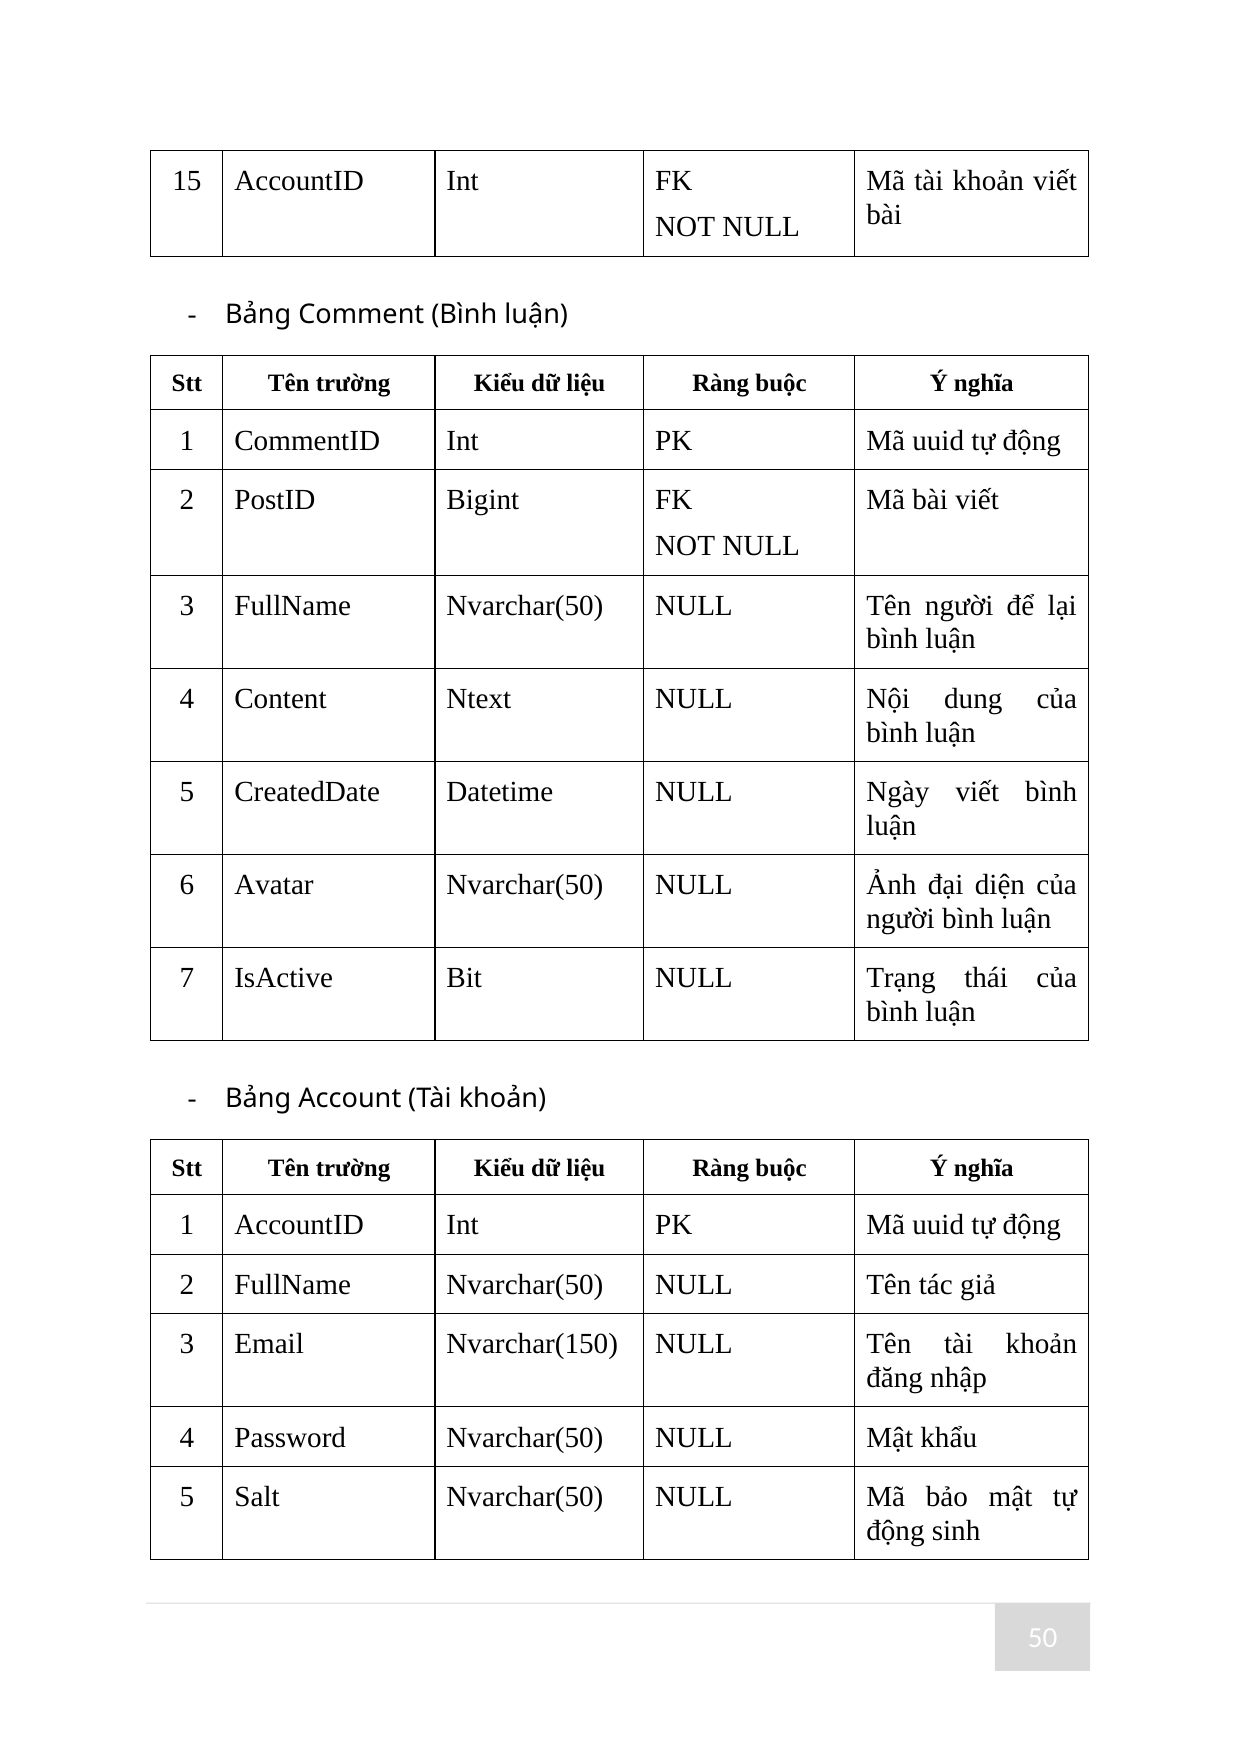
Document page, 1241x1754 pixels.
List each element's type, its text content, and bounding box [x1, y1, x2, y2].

table_header Kiểu dữ liệu [436, 356, 643, 409]
table_cell FK NOT NULL [644, 470, 854, 574]
table_cell 5 [151, 1467, 222, 1559]
table_cell Password [223, 1407, 434, 1466]
table_cell NULL [644, 855, 854, 947]
list Bảng Comment (Bình luận) [187, 294, 1090, 331]
table_header Ràng buộc [644, 356, 854, 409]
table_cell FK NOT NULL [644, 151, 854, 256]
table_cell Mã tài khoản viết bài [855, 151, 1088, 256]
table_cell Nvarchar(50) [436, 1467, 643, 1559]
table_cell 1 [151, 410, 222, 469]
table_cell PK [644, 1195, 854, 1253]
table_cell Int [436, 410, 643, 469]
table_cell Mã bảo mật tự động sinh [855, 1467, 1088, 1559]
table_header Kiểu dữ liệu [436, 1140, 643, 1194]
table_cell 1 [151, 1195, 222, 1253]
table_header Stt [151, 1140, 222, 1194]
table_cell 6 [151, 855, 222, 947]
table_header Ý nghĩa [855, 356, 1088, 409]
table_header Ý nghĩa [855, 1140, 1088, 1194]
table_cell Ảnh đại diện của người bình luận [855, 855, 1088, 947]
table_cell 3 [151, 576, 222, 668]
table_header Tên trường [223, 1140, 434, 1194]
table_cell Avatar [223, 855, 434, 947]
table_cell NULL [644, 1314, 854, 1406]
table_cell Nvarchar(50) [436, 1407, 643, 1466]
table_cell Bit [436, 948, 643, 1040]
table_cell Trạng thái của bình luận [855, 948, 1088, 1040]
table_cell FullName [223, 576, 434, 668]
table_cell IsActive [223, 948, 434, 1040]
table_cell Tên tài khoản đăng nhập [855, 1314, 1088, 1406]
table_cell NULL [644, 1407, 854, 1466]
table_cell 2 [151, 1255, 222, 1313]
table_cell Bigint [436, 470, 643, 574]
table_cell AccountID [223, 1195, 434, 1253]
table_cell NULL [644, 1255, 854, 1313]
table_cell 2 [151, 470, 222, 574]
table_cell Nvarchar(50) [436, 1255, 643, 1313]
table_cell Nvarchar(50) [436, 855, 643, 947]
table_cell Mã uuid tự động [855, 1195, 1088, 1253]
table_cell Mã uuid tự động [855, 410, 1088, 469]
table_header Tên trường [223, 356, 434, 409]
table_cell Nvarchar(150) [436, 1314, 643, 1406]
table_cell Ngày viết bình luận [855, 762, 1088, 854]
table_header Ràng buộc [644, 1140, 854, 1194]
table_cell NULL [644, 1467, 854, 1559]
table_cell AccountID [223, 151, 434, 256]
table_cell Email [223, 1314, 434, 1406]
table_cell 5 [151, 762, 222, 854]
table_cell NULL [644, 669, 854, 761]
table_cell CommentID [223, 410, 434, 469]
list Bảng Account (Tài khoản) [187, 1079, 1090, 1116]
table_cell FullName [223, 1255, 434, 1313]
table_cell Tên người để lại bình luận [855, 576, 1088, 668]
table_cell Nội dung của bình luận [855, 669, 1088, 761]
table_cell 15 [151, 151, 222, 256]
table_cell 3 [151, 1314, 222, 1406]
table_cell Int [436, 1195, 643, 1253]
table_header Stt [151, 356, 222, 409]
table_cell 4 [151, 669, 222, 761]
table_cell Ntext [436, 669, 643, 761]
table_cell Salt [223, 1467, 434, 1559]
table_cell 7 [151, 948, 222, 1040]
table_cell PK [644, 410, 854, 469]
table_cell Mật khẩu [855, 1407, 1088, 1466]
table_cell Mã bài viết [855, 470, 1088, 574]
table_cell NULL [644, 948, 854, 1040]
table_cell 4 [151, 1407, 222, 1466]
table_cell Datetime [436, 762, 643, 854]
table_cell NULL [644, 576, 854, 668]
table_cell Nvarchar(50) [436, 576, 643, 668]
table_cell Int [436, 151, 643, 256]
table_cell PostID [223, 470, 434, 574]
table_cell CreatedDate [223, 762, 434, 854]
table_cell Content [223, 669, 434, 761]
table_cell NULL [644, 762, 854, 854]
table_cell Tên tác giả [855, 1255, 1088, 1313]
